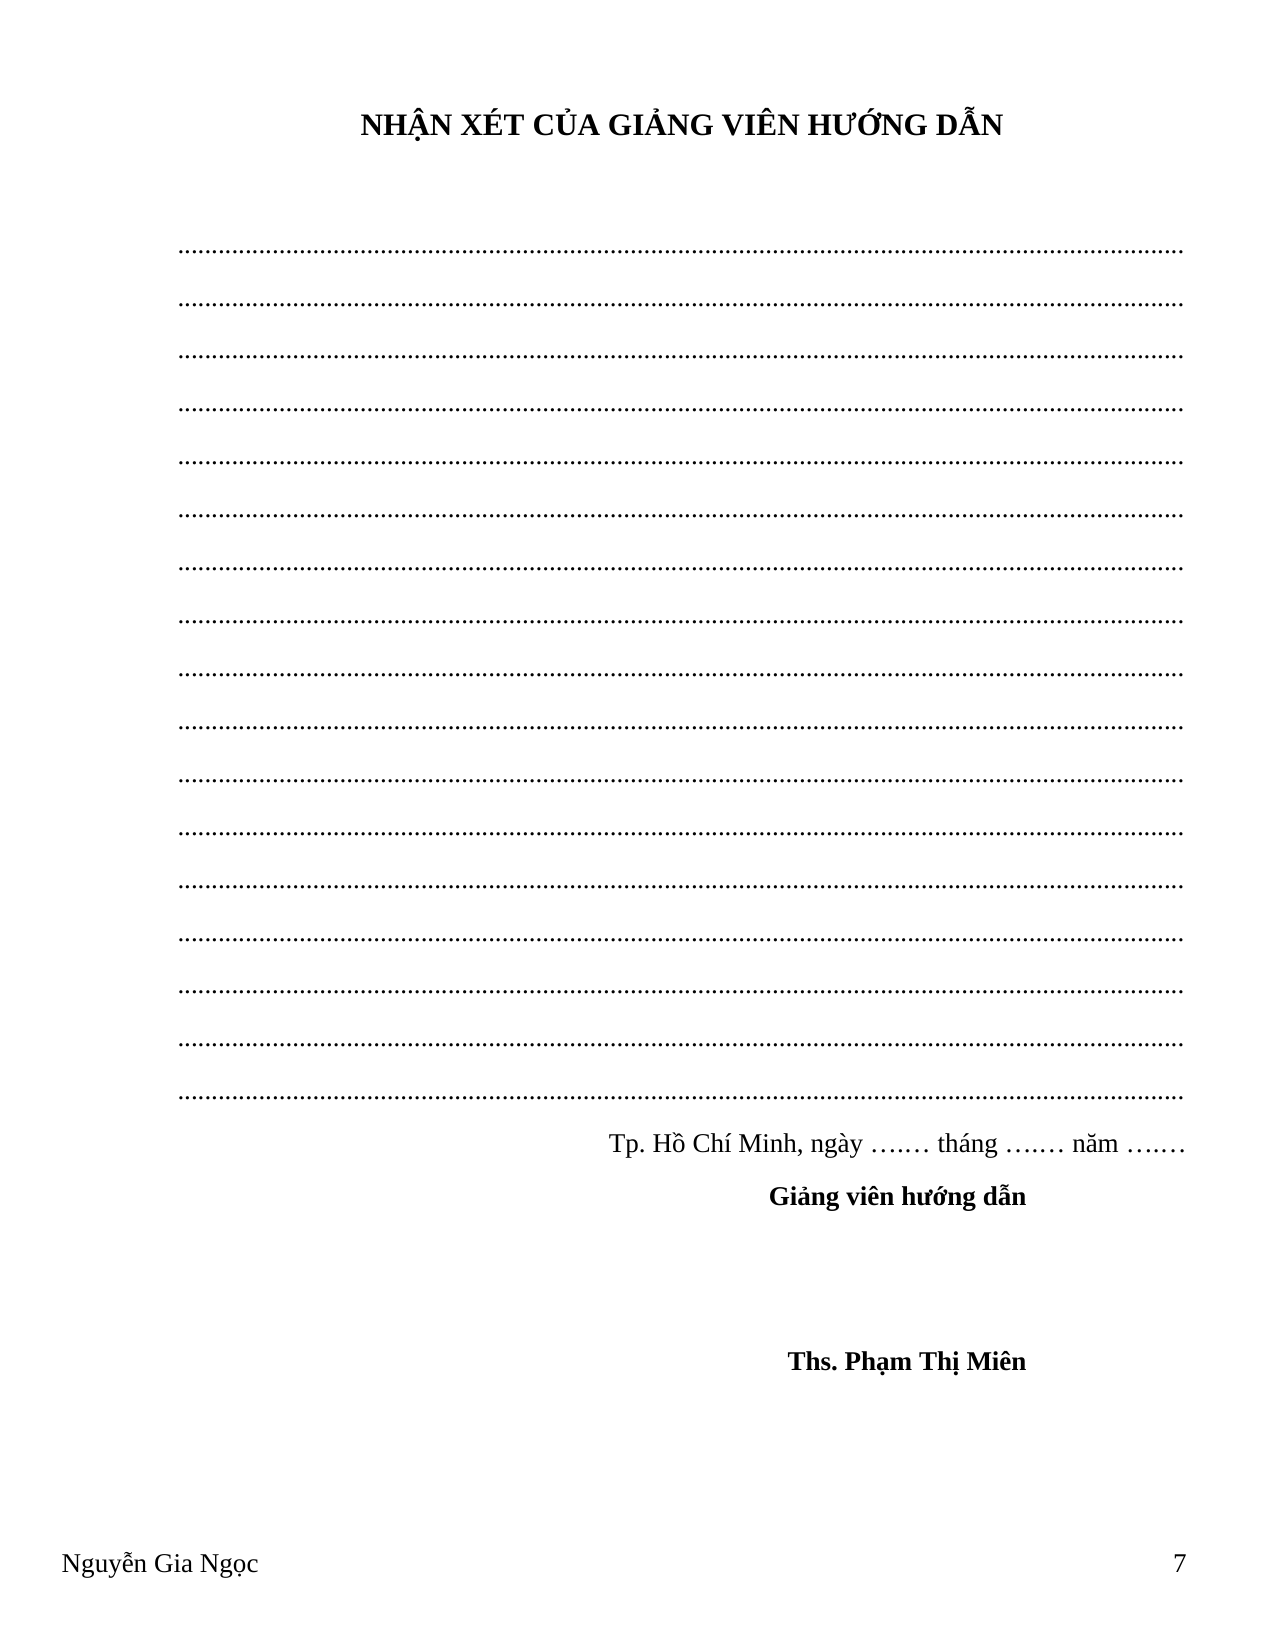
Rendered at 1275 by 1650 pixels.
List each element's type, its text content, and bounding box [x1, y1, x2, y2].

text ..................................................................................................................................................... [177, 810, 1186, 841]
text ..................................................................................................................................................... [177, 545, 1186, 576]
text NHẬN XÉT CỦA GIẢNG VIÊN HƯỚNG DẪN [177, 106, 1186, 142]
text ..................................................................................................................................................... [177, 757, 1186, 788]
text Ths. Phạm Thị Miên [532, 1345, 1186, 1376]
text Tp. Hồ Chí Minh, ngày ….… tháng ….… năm ….… [177, 1127, 1186, 1158]
text ..................................................................................................................................................... [177, 651, 1186, 682]
text ..................................................................................................................................................... [177, 439, 1186, 471]
text ..................................................................................................................................................... [177, 598, 1186, 629]
text ..................................................................................................................................................... [177, 492, 1186, 523]
text ..................................................................................................................................................... [177, 863, 1186, 894]
text ..................................................................................................................................................... [177, 281, 1186, 312]
text ..................................................................................................................................................... [177, 333, 1186, 365]
text ..................................................................................................................................................... [177, 704, 1186, 735]
text ..................................................................................................................................................... [177, 968, 1186, 1000]
text ..................................................................................................................................................... [177, 1074, 1186, 1106]
text ..................................................................................................................................................... [177, 386, 1186, 418]
text ..................................................................................................................................................... [177, 228, 1186, 259]
text ..................................................................................................................................................... [177, 916, 1186, 947]
text ..................................................................................................................................................... [177, 1021, 1186, 1053]
text Giảng viên hướng dẫn [532, 1180, 1186, 1211]
